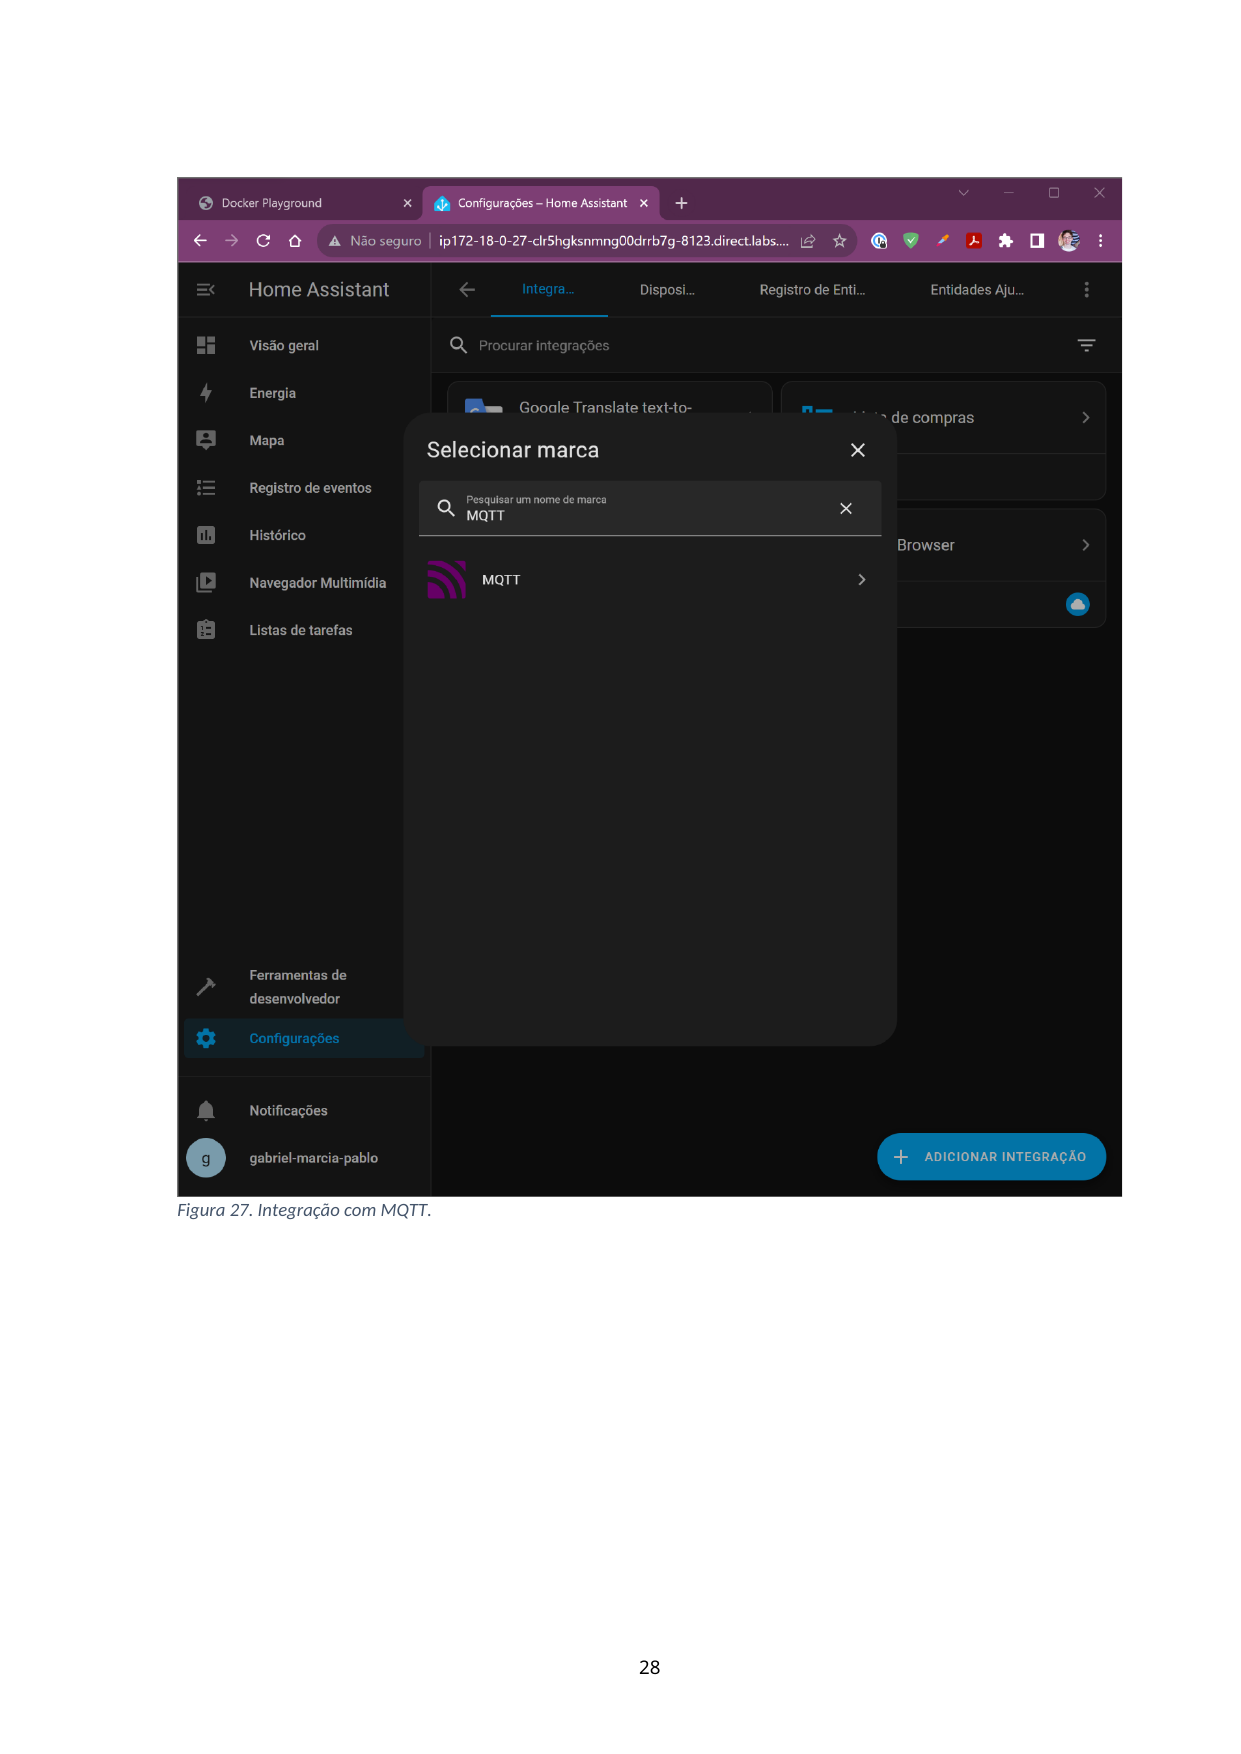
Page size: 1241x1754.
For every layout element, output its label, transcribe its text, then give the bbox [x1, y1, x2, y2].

text Figura 27. Integração com MQTT. [177, 1198, 1122, 1221]
picture [177, 177, 1123, 1197]
